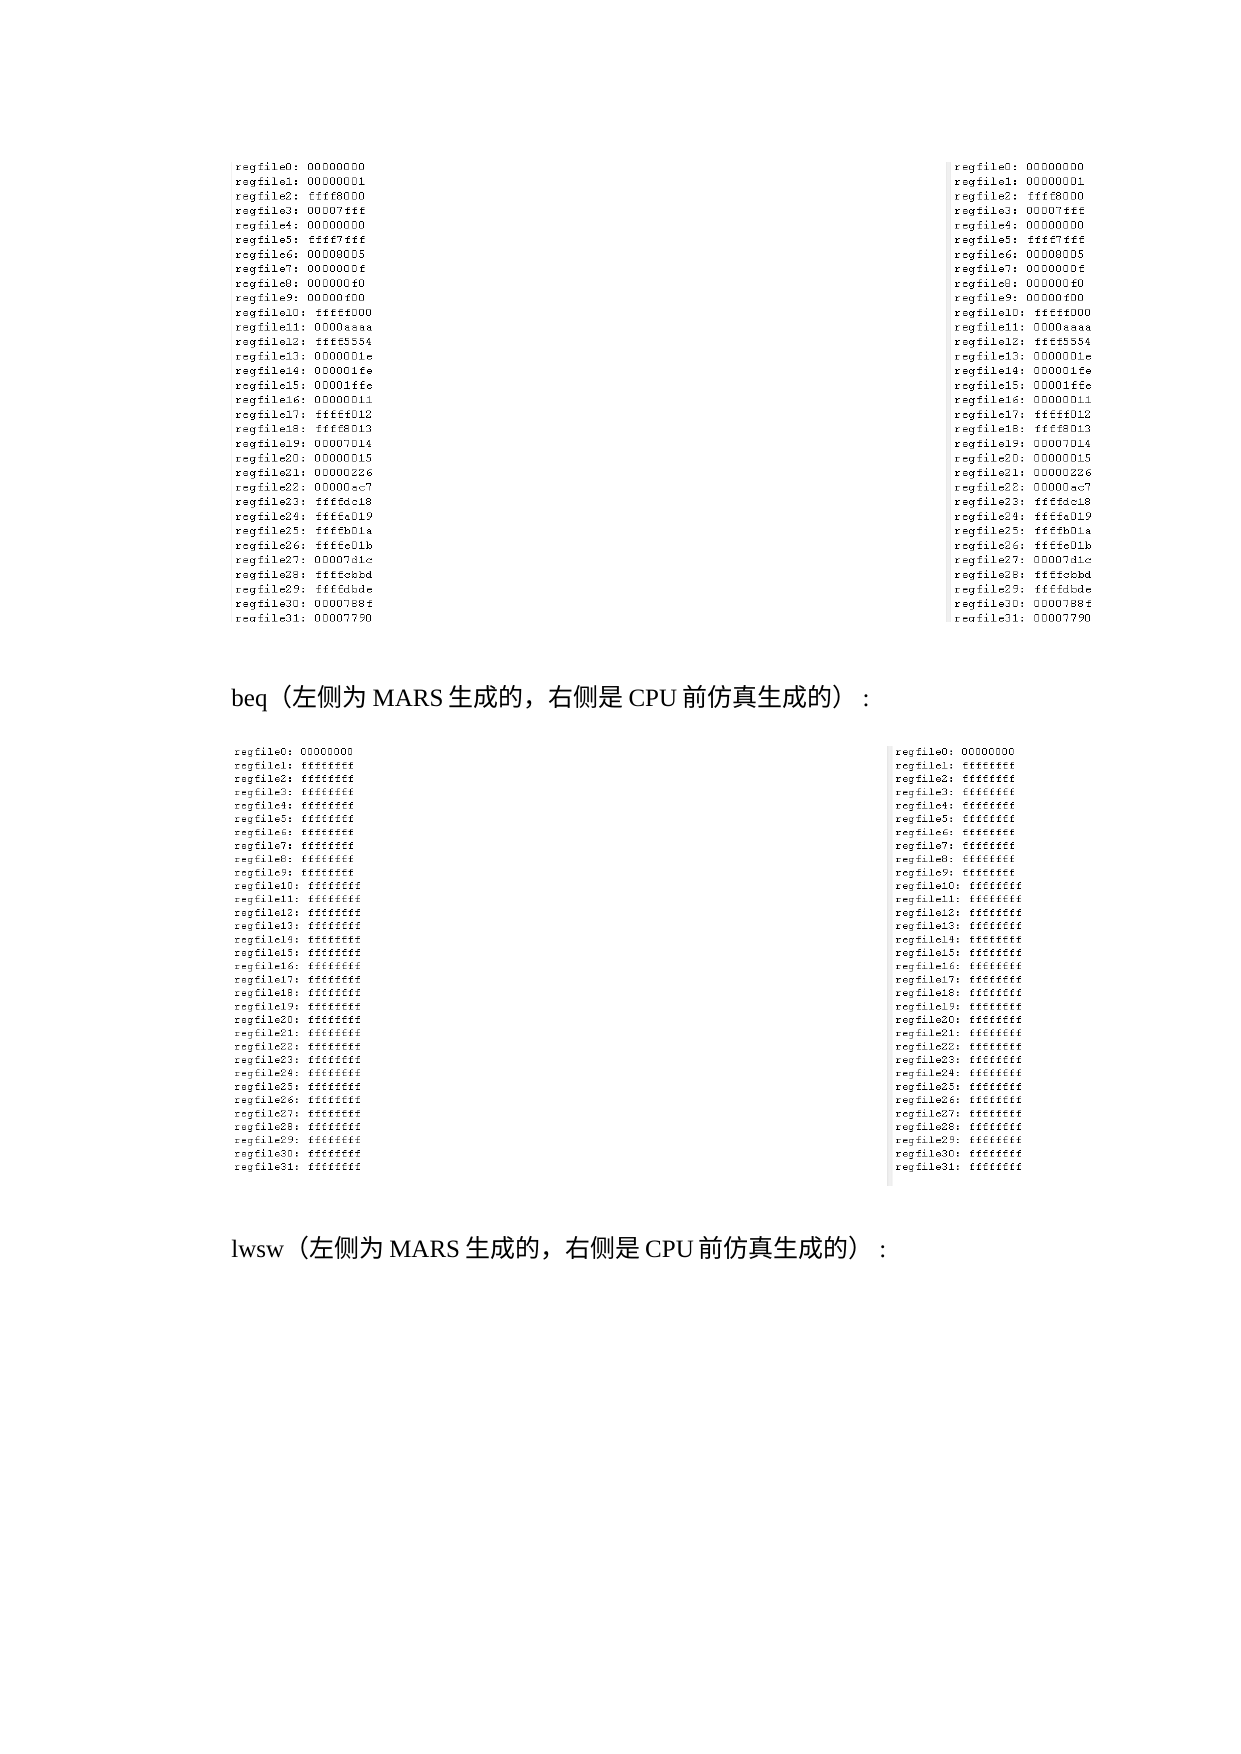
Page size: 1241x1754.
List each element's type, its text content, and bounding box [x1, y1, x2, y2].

picture [231, 746, 1097, 1186]
list lwsw（左侧为MARS生成的，右侧是CPU前仿真生成的） : [187, 1214, 1053, 1279]
picture [231, 162, 1164, 622]
list beq（左侧为MARS生成的，右侧是CPU前仿真生成的） : [187, 663, 1053, 728]
